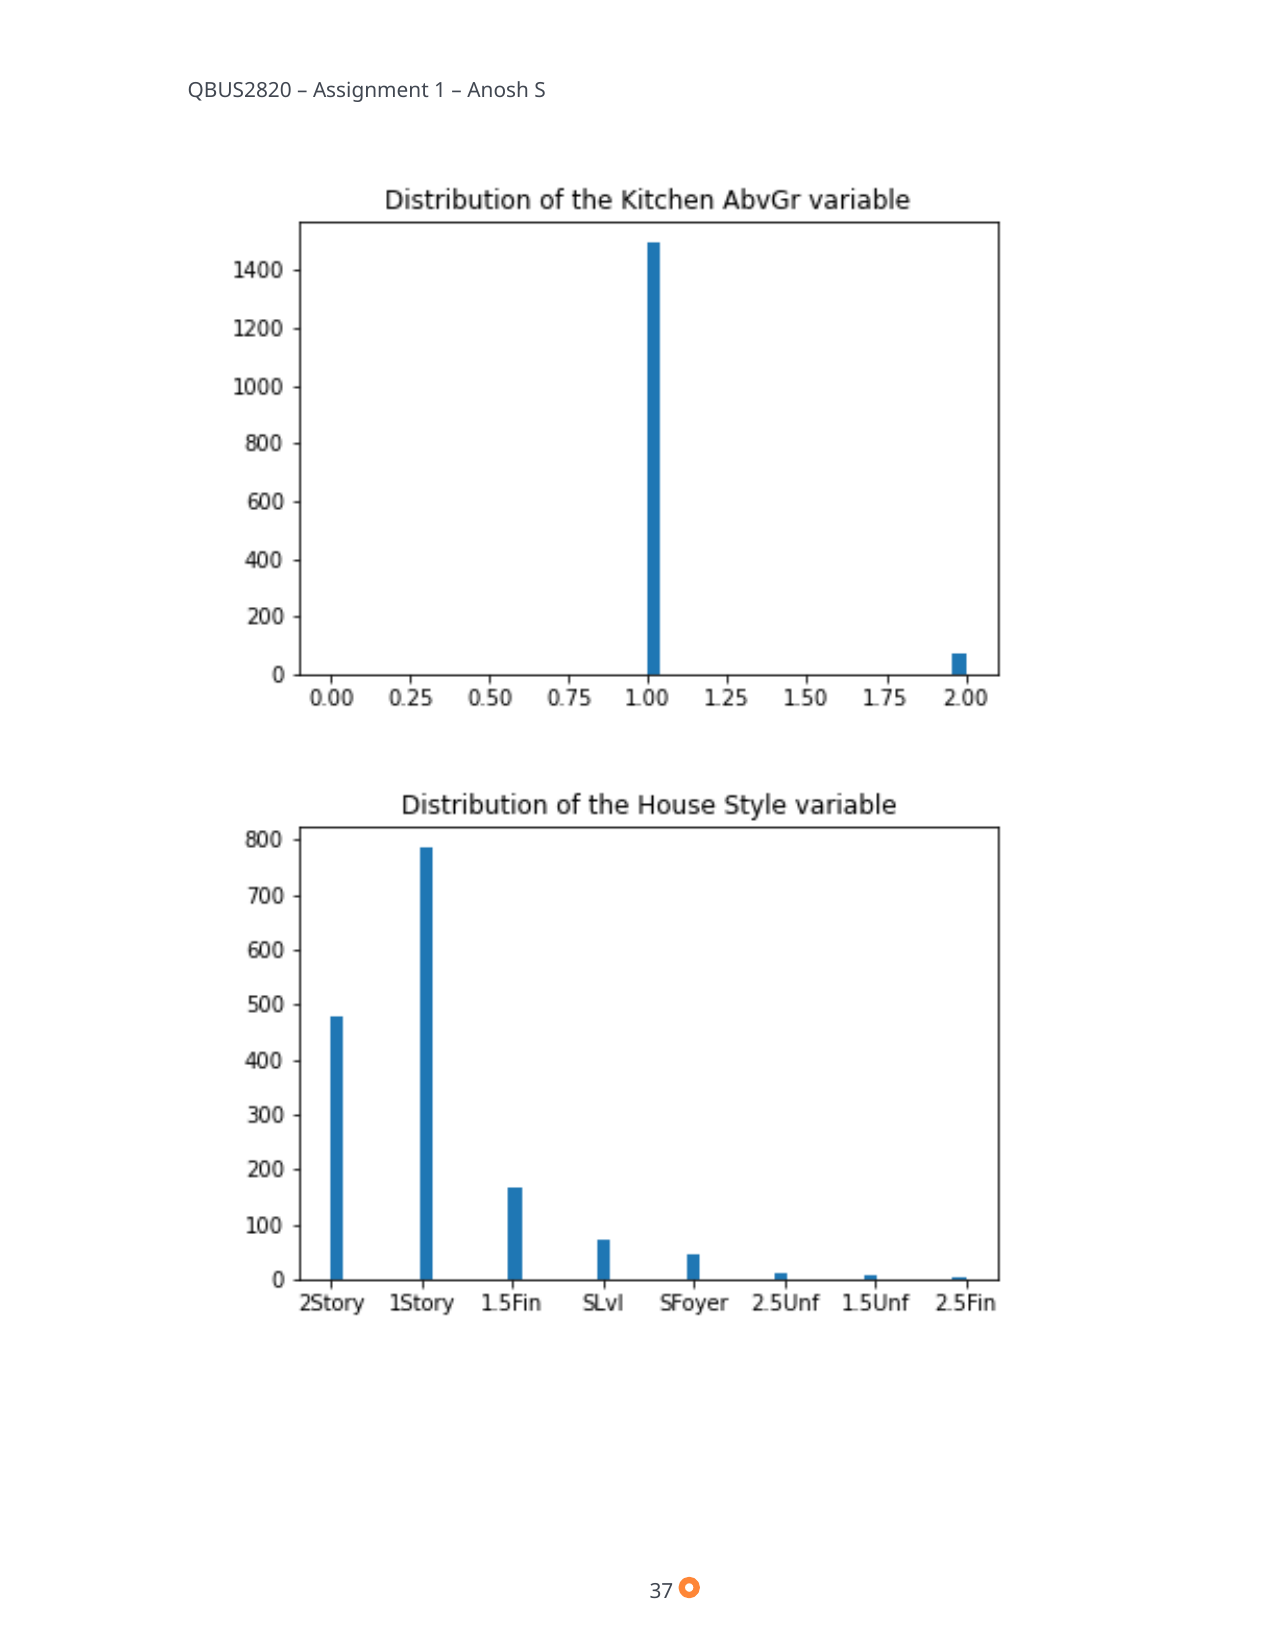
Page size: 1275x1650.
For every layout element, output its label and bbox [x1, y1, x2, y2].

picture [187, 150, 1088, 750]
picture [187, 754, 1088, 1355]
